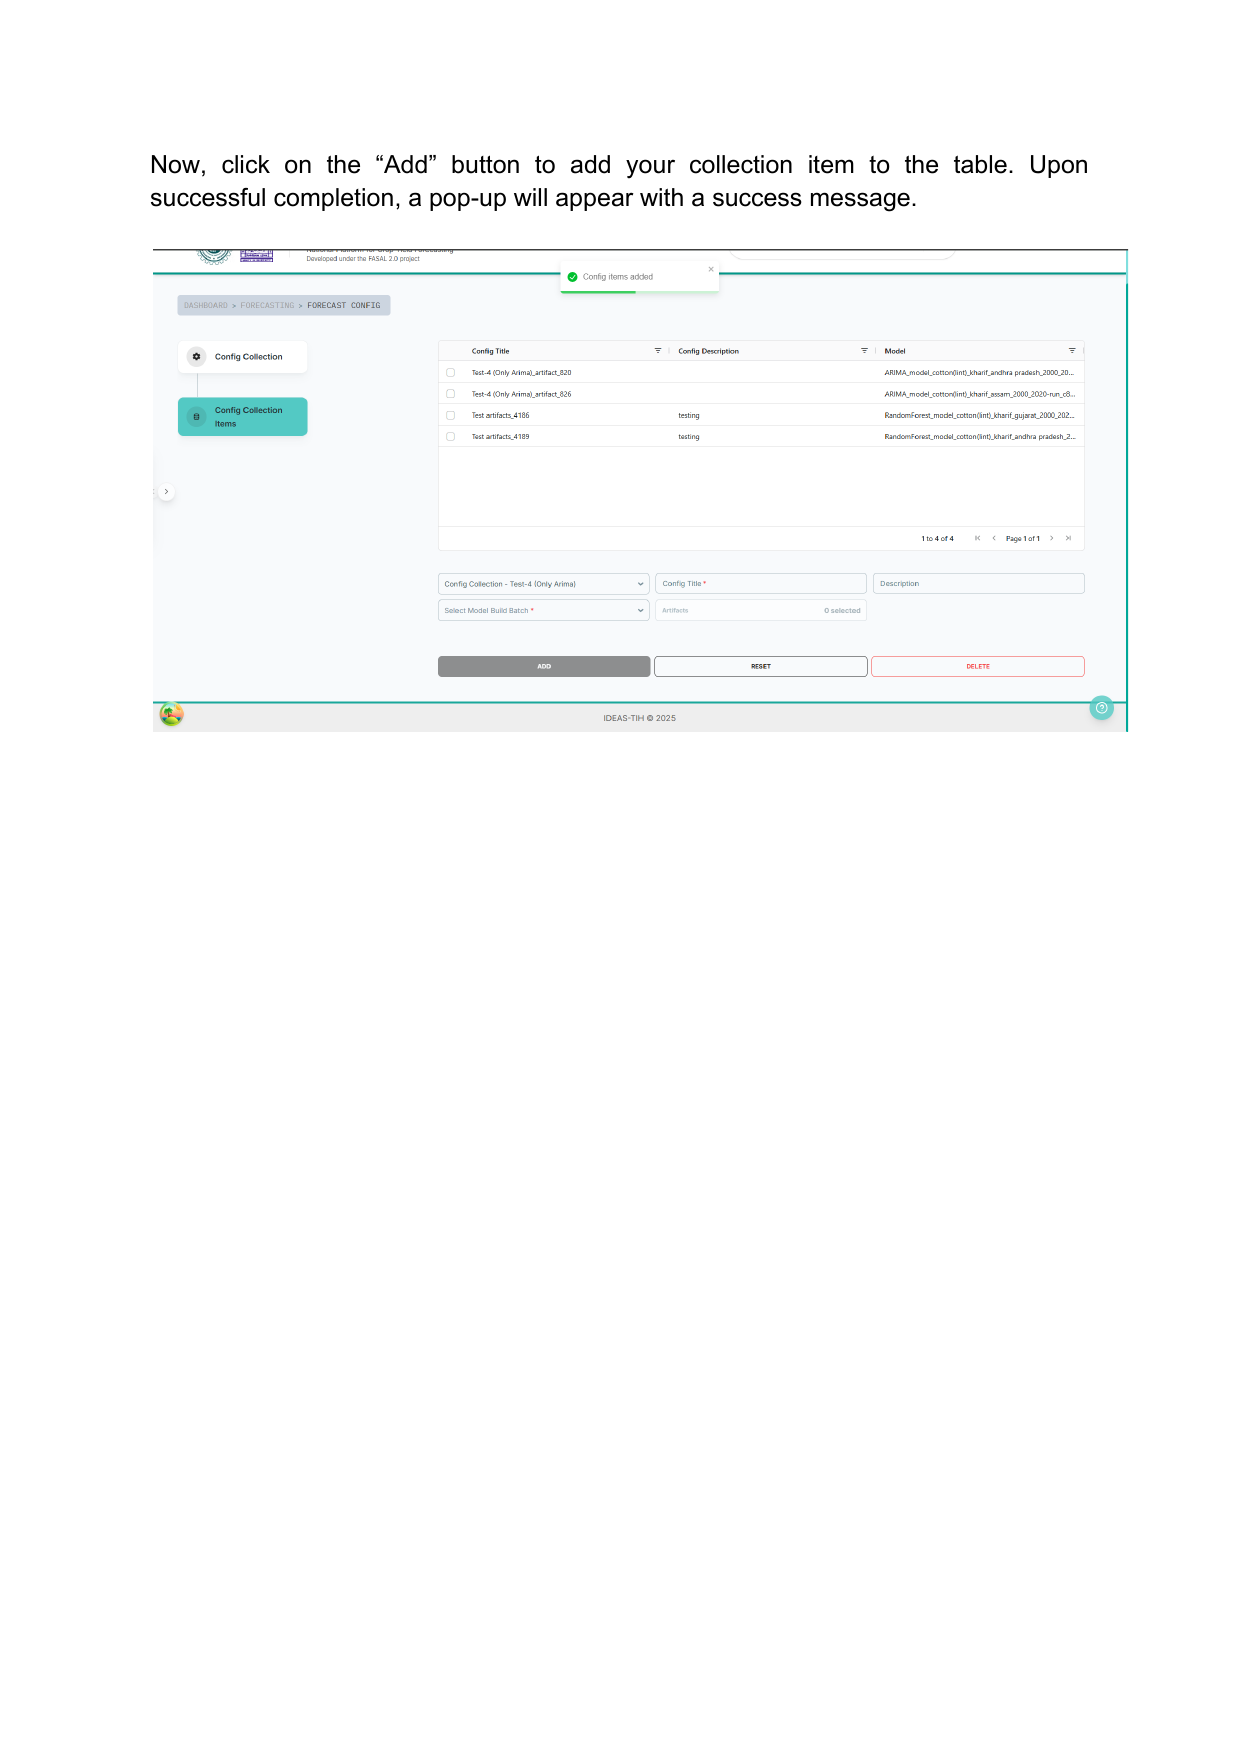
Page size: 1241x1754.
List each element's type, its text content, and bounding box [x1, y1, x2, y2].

picture [153, 249, 1129, 732]
text Now, click on the “Add” button to add your collection item to the table. Upon successful completion, a pop-up will appear with a success message. [150, 150, 1090, 212]
